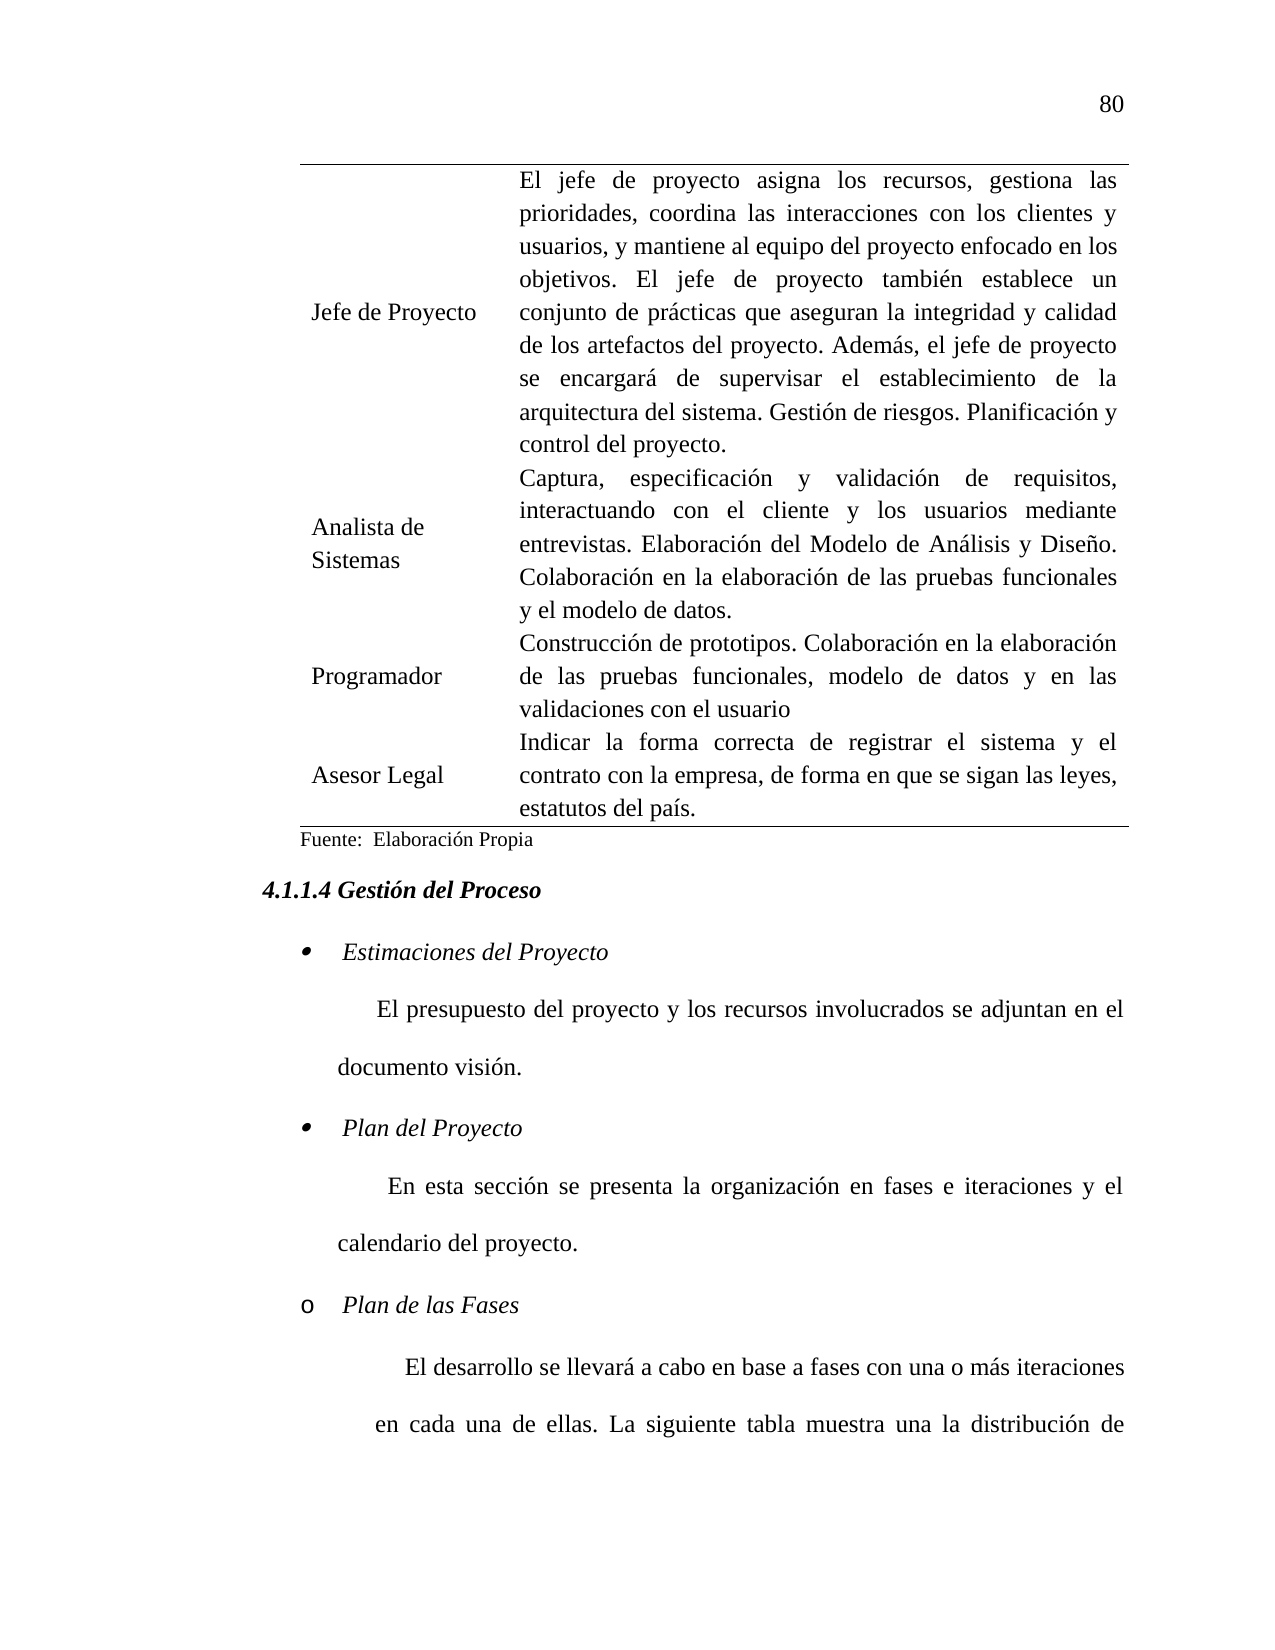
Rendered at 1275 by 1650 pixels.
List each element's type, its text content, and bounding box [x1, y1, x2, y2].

text En esta sección se presenta la organización en fases e iteraciones y el calendario del proyecto. [337, 1171, 1125, 1257]
text Plan del Proyecto [300, 1113, 1125, 1142]
table_cell Indicar la forma correcta de registrar el sistema y el contrato con la empresa, de forma en que se sigan las leyes, estatutos del país. [508, 727, 1129, 826]
text Estimaciones del Proyecto [300, 937, 1125, 965]
subtitle Gestión del Proceso [262, 875, 1125, 904]
text Plan de las Fases [300, 1290, 1125, 1321]
table_cell Analista de Sistemas [300, 463, 508, 628]
text El presupuesto del proyecto y los recursos involucrados se adjuntan en el documento visión. [337, 994, 1125, 1080]
table_cell Asesor Legal [300, 727, 508, 826]
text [375, 1352, 1125, 1438]
table_cell Captura, especificación y validación de requisitos, interactuando con el cliente y los usuarios mediante entrevistas. Elaboración del Modelo de Análisis y Diseño. Colaboración en la elaboración de las pruebas funcionales y el modelo de datos. [508, 463, 1129, 628]
text Fuente: Elaboración Propia [300, 827, 1125, 851]
table_cell Jefe de Proyecto [300, 165, 508, 463]
table_cell Programador [300, 628, 508, 727]
table_cell Construcción de prototipos. Colaboración en la elaboración de las pruebas funcionales, modelo de datos y en las validaciones con el usuario [508, 628, 1129, 727]
table_cell El jefe de proyecto asigna los recursos, gestiona las prioridades, coordina las interacciones con los clientes y usuarios, y mantiene al equipo del proyecto enfocado en los objetivos. El jefe de proyecto también establece un conjunto de prácticas que aseguran la integridad y calidad de los artefactos del proyecto. Además, el jefe de proyecto se encargará de supervisar el establecimiento de la arquitectura del sistema. Gestión de riesgos. Planificación y control del proyecto. [508, 165, 1129, 463]
